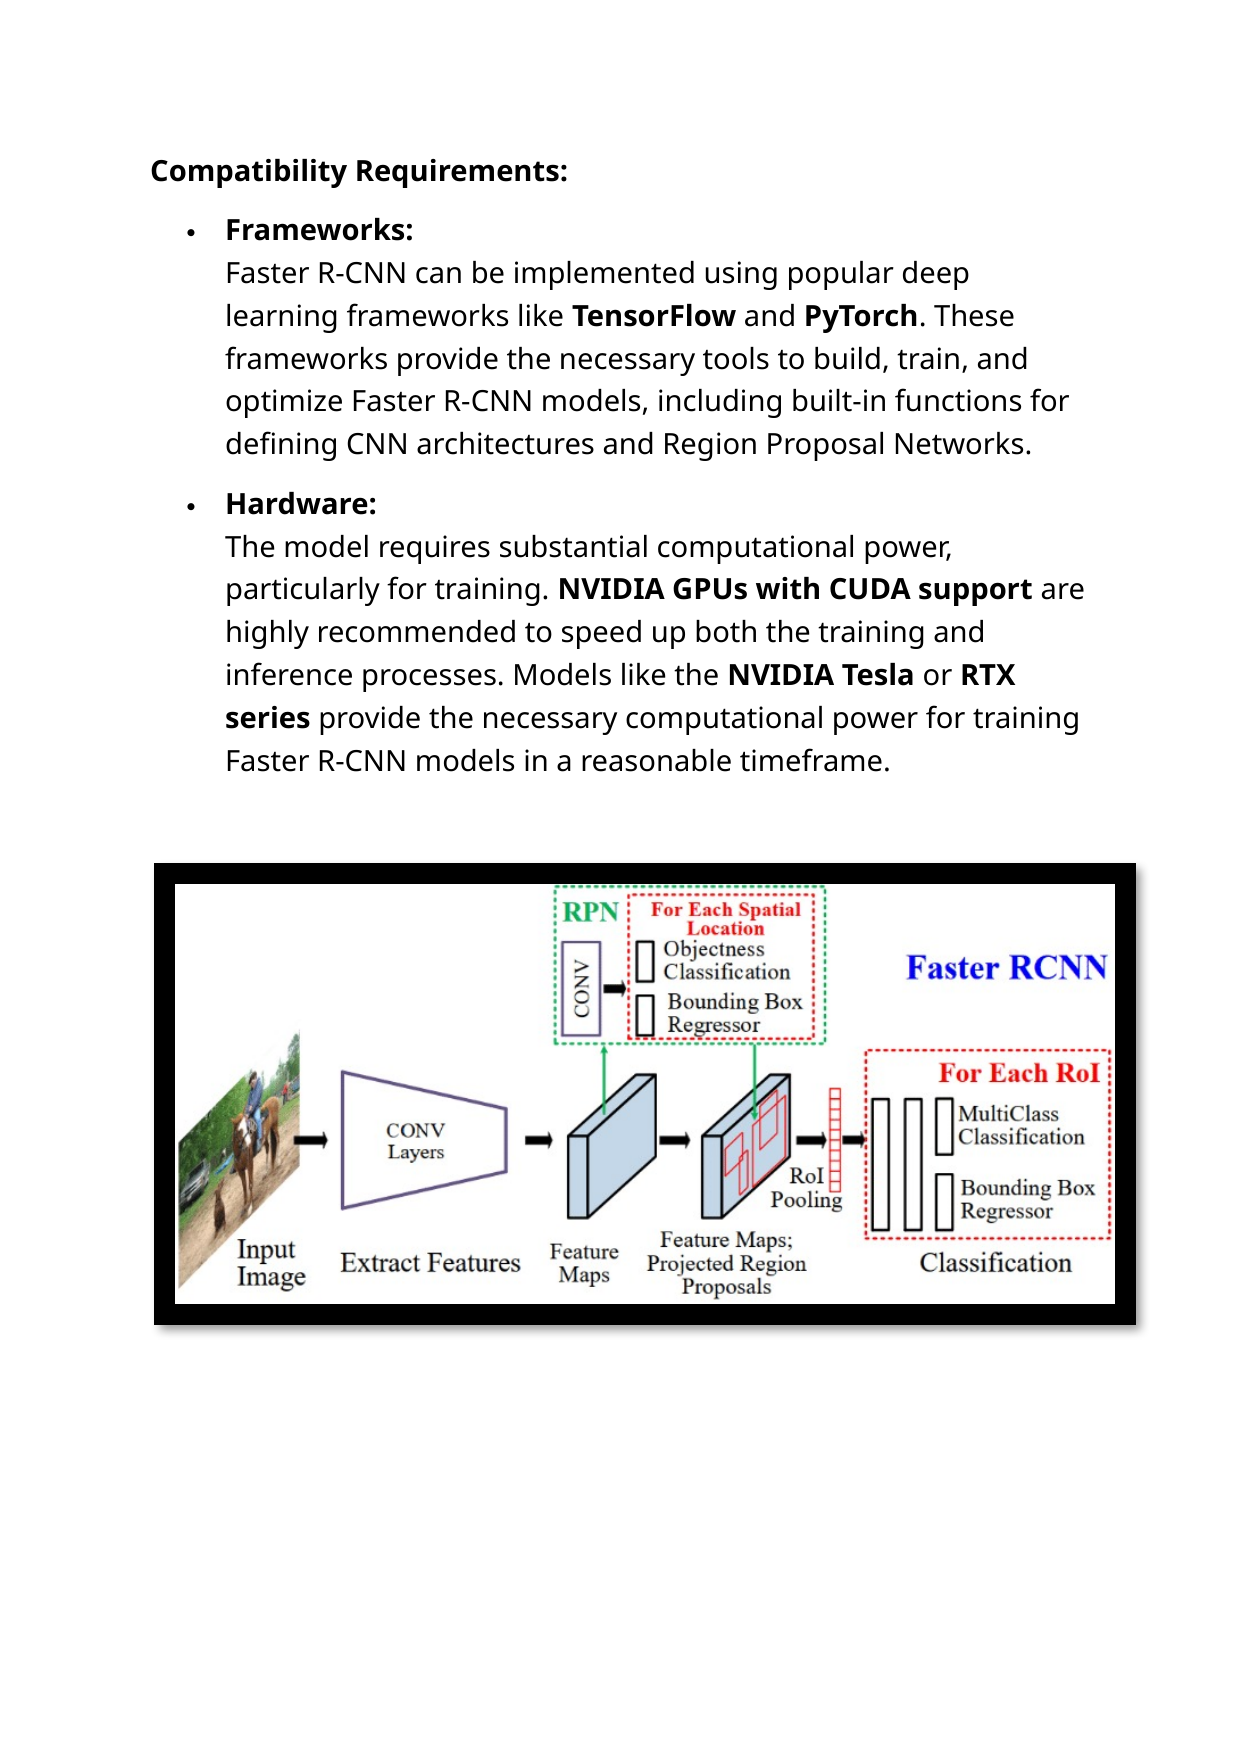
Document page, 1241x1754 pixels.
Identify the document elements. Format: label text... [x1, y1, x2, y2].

list Frameworks: Faster R-CNN can be implemented using popular deep learning frameworks like TensorFlow and PyTorch. These frameworks provide the necessary tools to build, train, and optimize Faster R-CNN models, including built-in functions for defining CNN architectures and Region Proposal Networks. [187, 209, 1090, 463]
list Hardware: The model requires substantial computational power, particularly for training. NVIDIA GPUs with CUDA support are highly recommended to speed up both the training and inference processes. Models like the NVIDIA Tesla or RTX series provide the necessary computational power for training Faster R-CNN models in a reasonable timeframe. [187, 483, 1090, 779]
picture [175, 884, 1115, 1304]
text Compatibility Requirements: [150, 150, 1090, 190]
